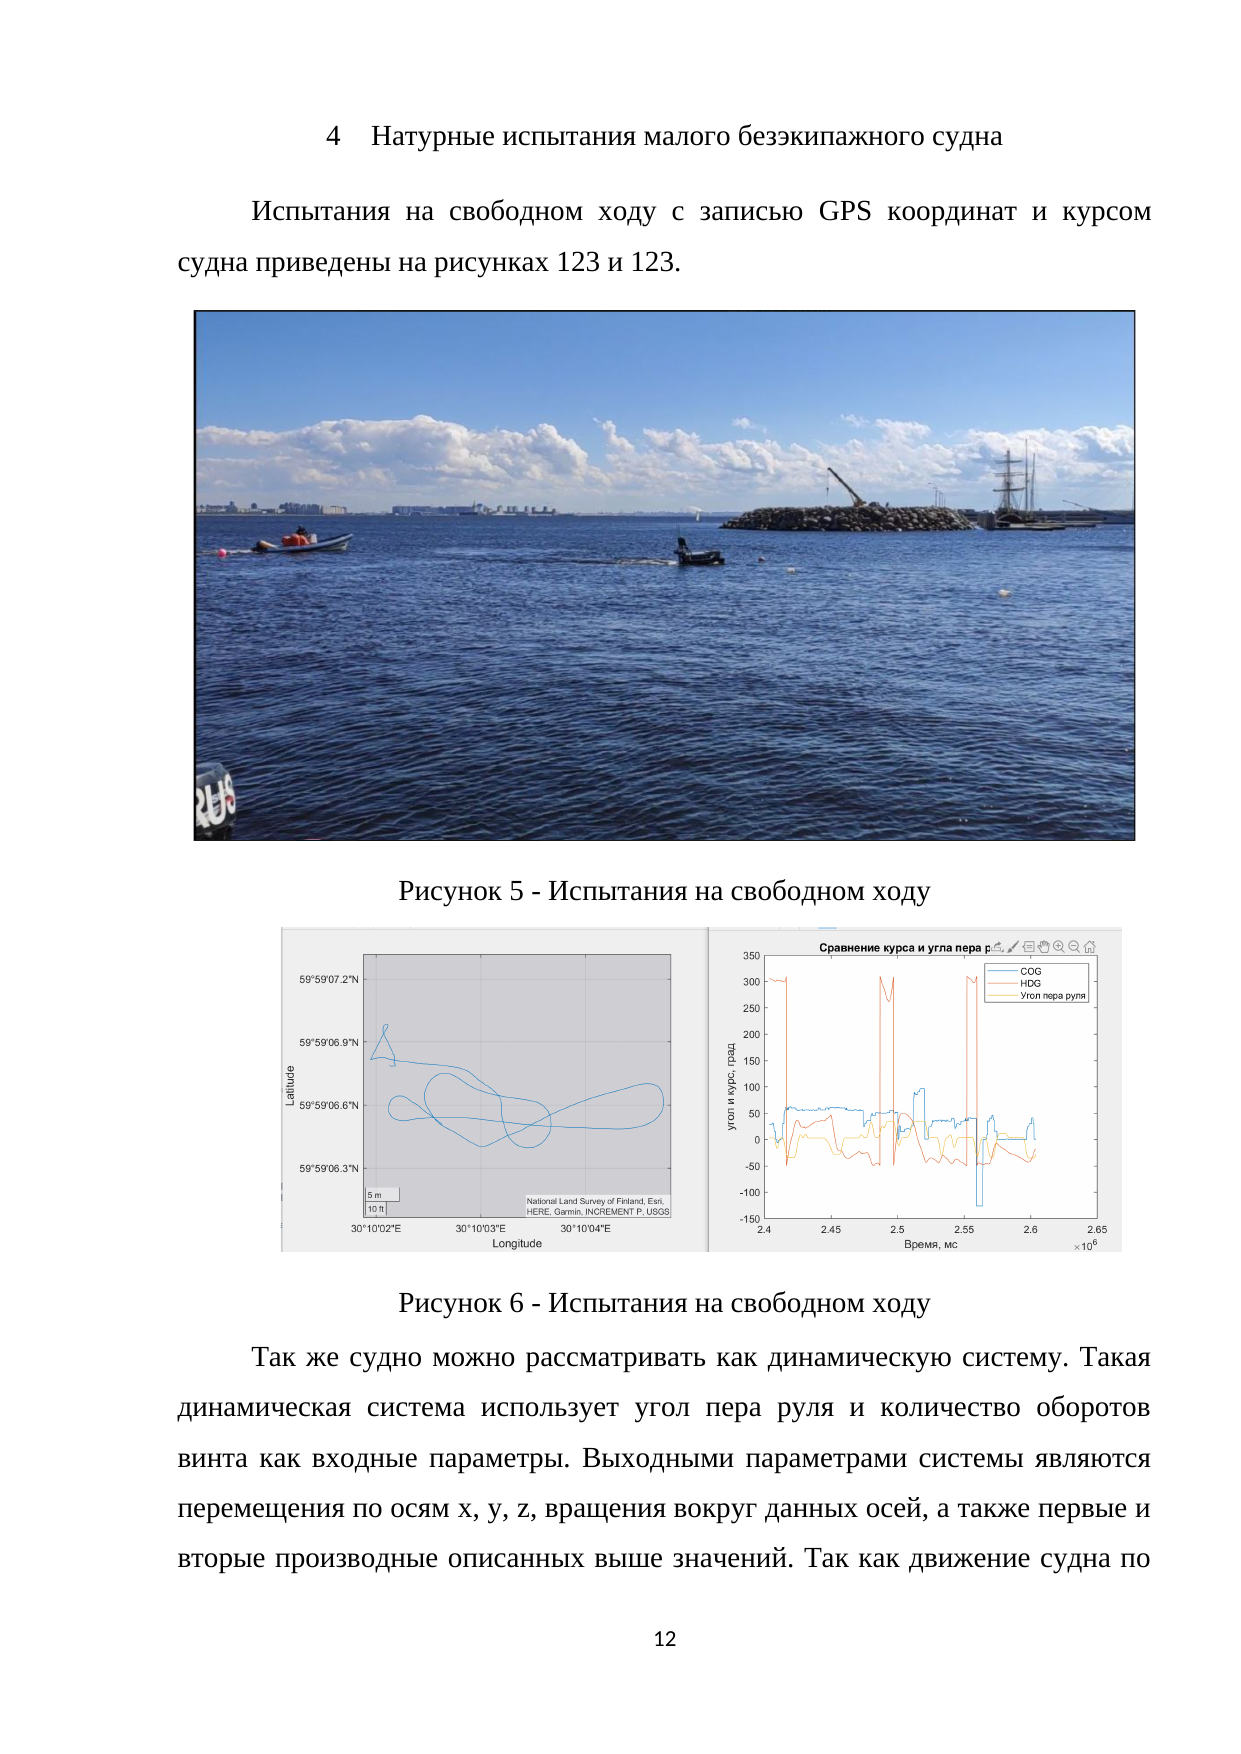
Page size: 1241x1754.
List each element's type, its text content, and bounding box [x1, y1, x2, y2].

picture [193, 310, 1136, 841]
text Натурные испытания малого безэкипажного судна [177, 118, 1152, 152]
picture [280, 927, 1122, 1252]
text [177, 1339, 1152, 1574]
text Испытания на свободном ходу с записью GPS координат и курсом судна приведены на рисунках 123 и 123. [177, 193, 1152, 277]
